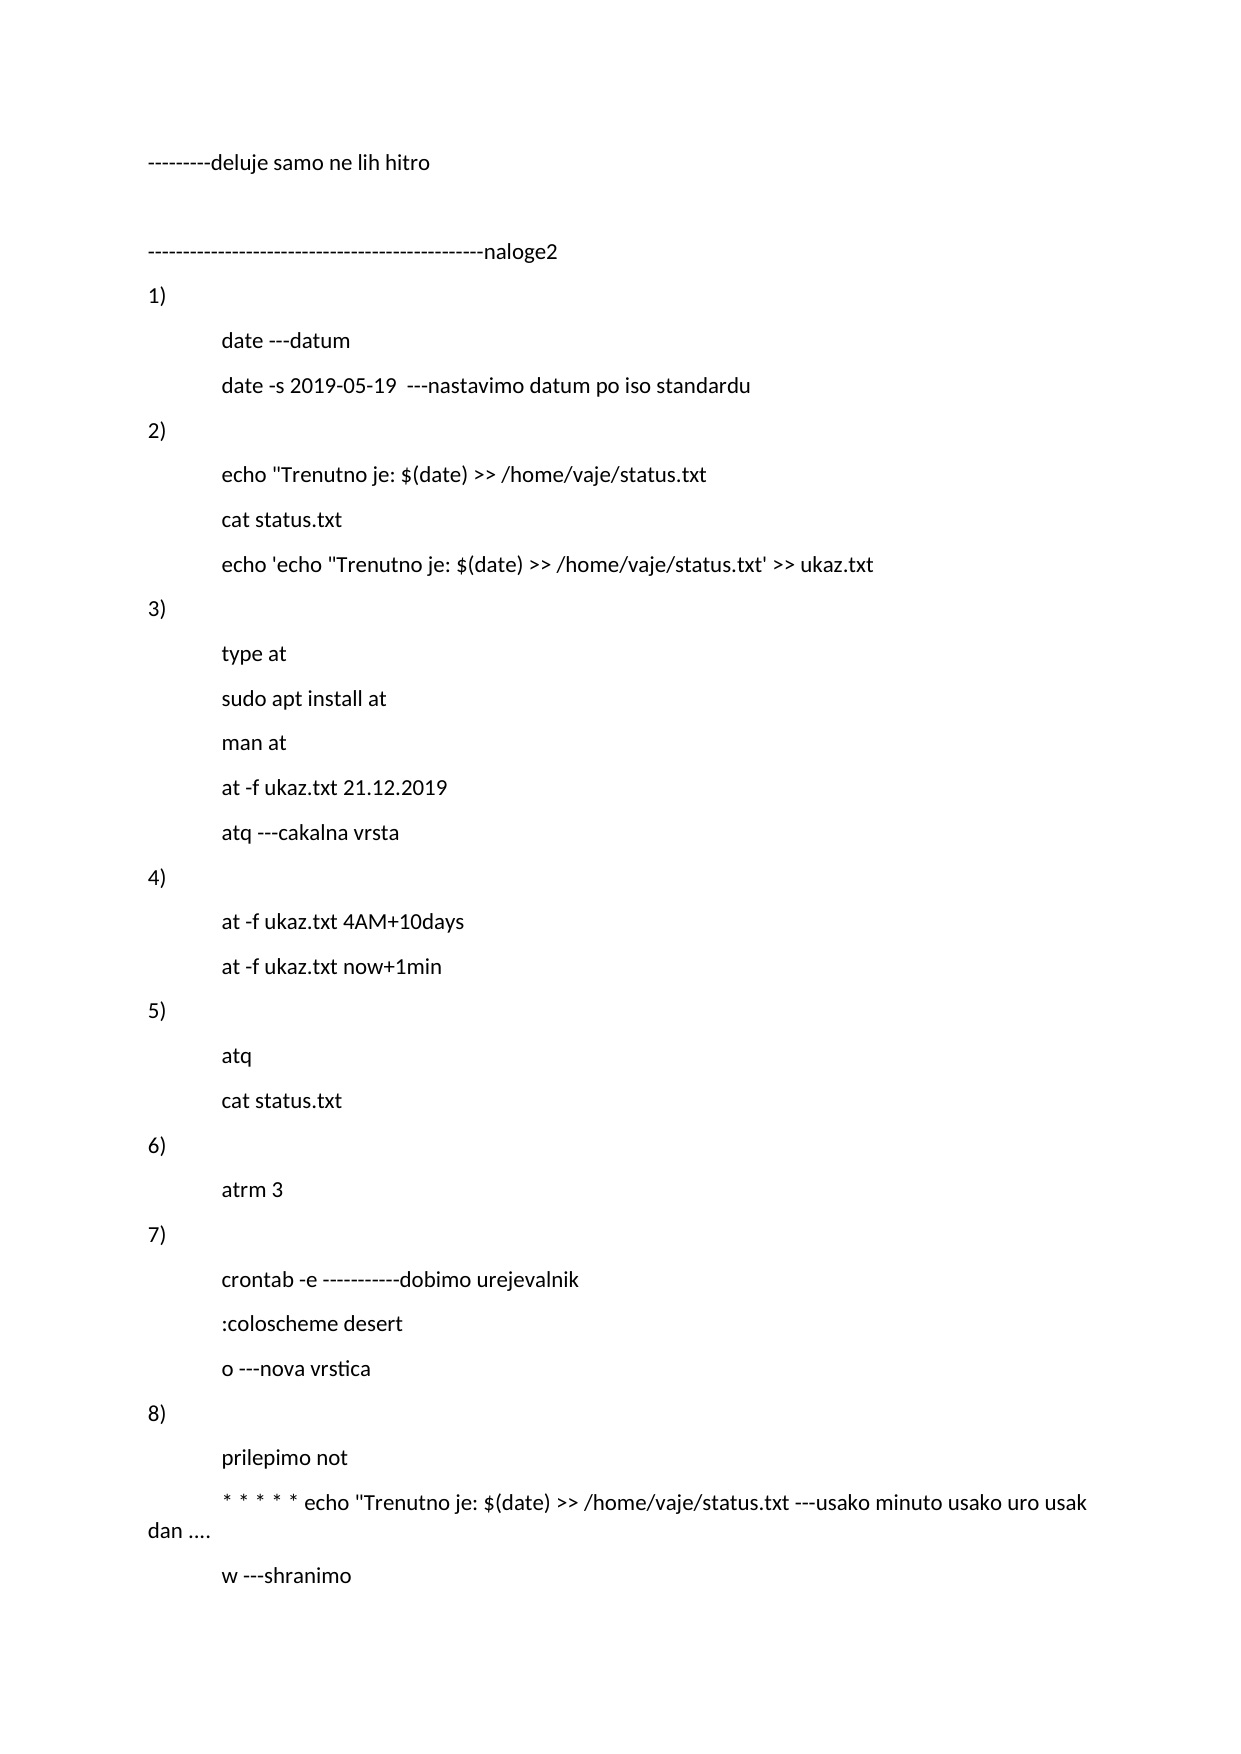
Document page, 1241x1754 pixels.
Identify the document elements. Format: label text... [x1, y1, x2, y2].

text 2) [148, 416, 1093, 444]
text 7) [148, 1220, 1093, 1248]
text 1) [148, 282, 1093, 310]
text at -f ukaz.txt 4AM+10days [148, 907, 1093, 935]
text 6) [148, 1131, 1093, 1159]
text 3) [148, 594, 1093, 622]
text o ---nova vrstica [148, 1354, 1093, 1382]
text atrm 3 [148, 1175, 1093, 1203]
text 5) [148, 997, 1093, 1025]
text atq [148, 1041, 1093, 1069]
text date -s 2019-05-19 ---nastavimo datum po iso standardu [148, 371, 1093, 399]
text :coloscheme desert [148, 1309, 1093, 1337]
text ---------deluje samo ne lih hitro [148, 148, 1093, 176]
text cat status.txt [148, 505, 1093, 533]
text 8) [148, 1399, 1093, 1427]
text ------------------------------------------------naloge2 [148, 237, 1093, 265]
text at -f ukaz.txt now+1min [148, 952, 1093, 980]
text type at [148, 639, 1093, 667]
text sudo apt install at [148, 684, 1093, 712]
text crontab -e -----------dobimo urejevalnik [148, 1265, 1093, 1293]
text prilepimo not [148, 1443, 1093, 1472]
text echo "Trenutno je: $(date) >> /home/vaje/status.txt [148, 460, 1093, 488]
text date ---datum [148, 326, 1093, 354]
text 4) [148, 863, 1093, 891]
text w ---shranimo [148, 1561, 1093, 1589]
text cat status.txt [148, 1086, 1093, 1114]
text * * * * * echo "Trenutno je: $(date) >> /home/vaje/status.txt ---usako minuto usako uro usak dan .... [148, 1488, 1093, 1544]
text echo 'echo "Trenutno je: $(date) >> /home/vaje/status.txt' >> ukaz.txt [148, 550, 1093, 578]
text man at [148, 728, 1093, 757]
text atq ---cakalna vrsta [148, 818, 1093, 846]
text at -f ukaz.txt 21.12.2019 [148, 773, 1093, 801]
